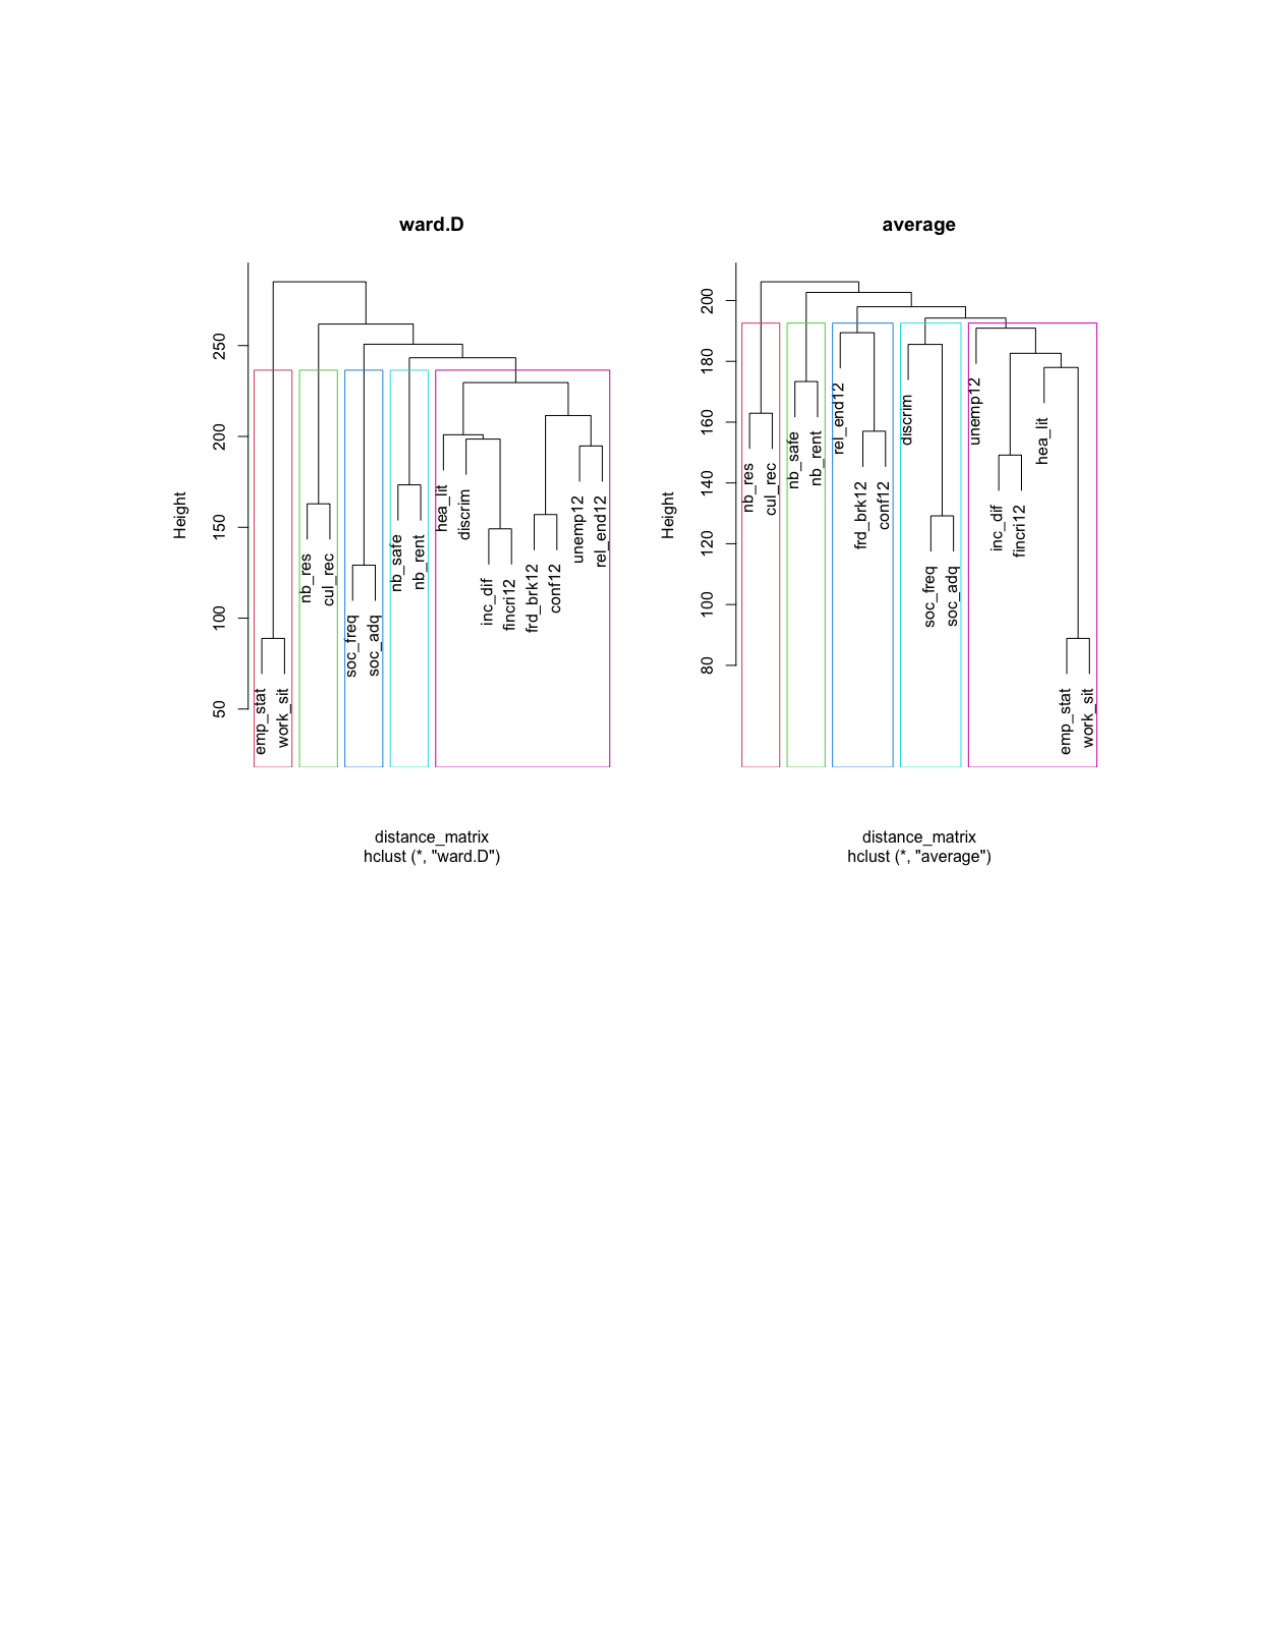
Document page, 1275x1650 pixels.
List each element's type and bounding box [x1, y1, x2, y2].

picture [168, 184, 627, 867]
table_header [626, 184, 1114, 887]
picture [656, 184, 1114, 867]
table_header [139, 184, 626, 887]
